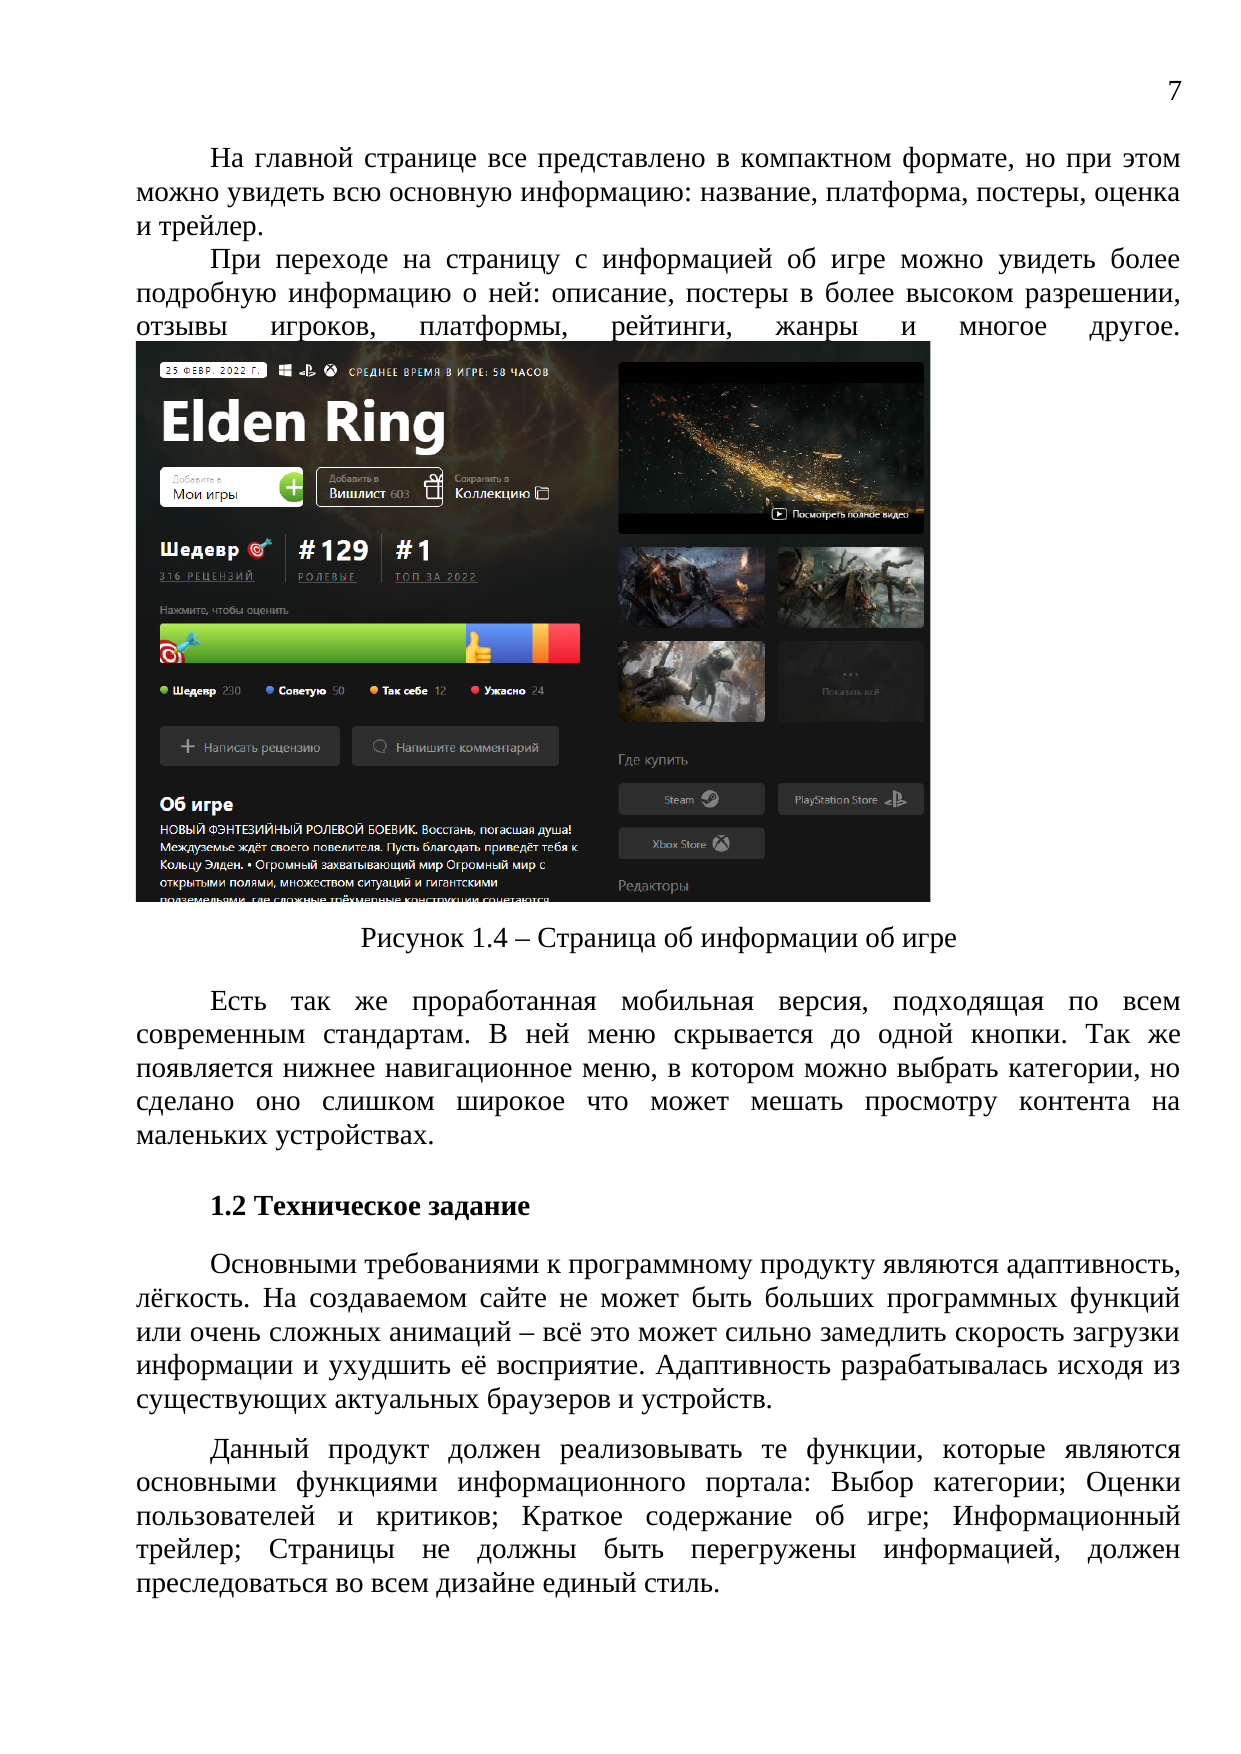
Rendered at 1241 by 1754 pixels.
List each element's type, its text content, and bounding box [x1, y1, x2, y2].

text Основными требованиями к программному продукту являются адаптивность, лёгкость. На создаваемом сайте не может быть больших программных функций или очень сложных анимаций – всё это может сильно замедлить скорость загрузки информации и ухудшить её восприятие. Адаптивность разрабатывалась исходя из существующих актуальных браузеров и устройств. [136, 1247, 1182, 1414]
text Данный продукт должен реализовывать те функции, которые являются основными функциями информационного портала: Выбор категории; Оценки пользователей и критиков; Краткое содержание об игре; Информационный трейлер; Страницы не должны быть перегружены информацией, должен преследоваться во всем дизайне единый стиль. [136, 1431, 1182, 1599]
list Есть так же проработанная мобильная версия, подходящая по всем современным стандартам. В ней меню скрывается до одной кнопки. Так же появляется нижнее навигационное меню, в котором можно выбрать категории, но сделано оно слишком широкое что может мешать просмотру контента на маленьких устройствах. [136, 983, 1182, 1151]
subtitle 1.2 Техническое задание [136, 1188, 1182, 1222]
picture [135, 341, 931, 902]
list На главной странице все представлено в компактном формате, но при этом можно увидеть всю основную информацию: название, платформа, постеры, оценка и трейлер. [136, 141, 1182, 241]
text Рисунок 1.4 – Страница об информации об игре [136, 920, 1182, 954]
